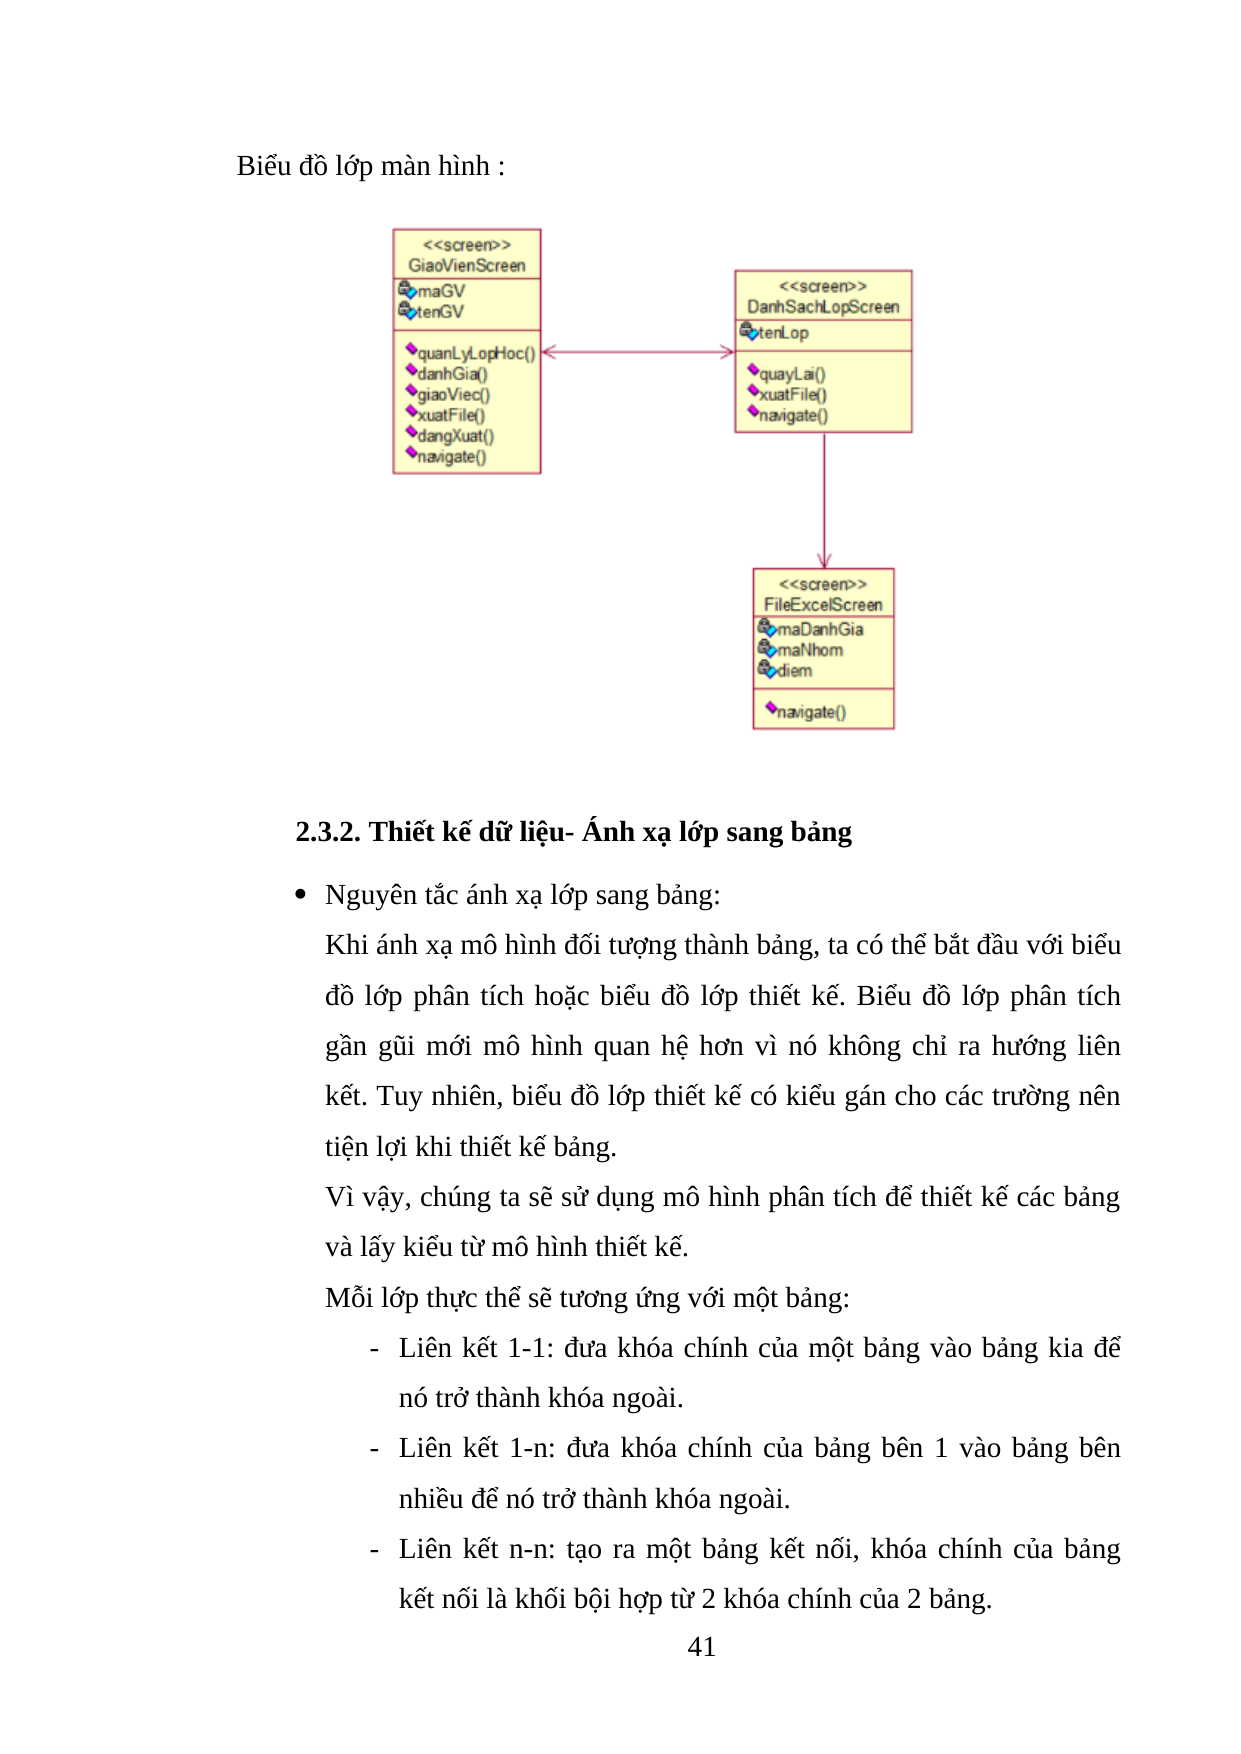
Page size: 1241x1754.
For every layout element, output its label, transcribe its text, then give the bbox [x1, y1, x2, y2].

list Liên kết n-n: tạo ra một bảng kết nối, khóa chính của bảng kết nối là khối bội hợp từ 2 khóa chính của 2 bảng. [369, 1531, 1122, 1615]
picture [208, 197, 1123, 777]
list Liên kết 1-n: đưa khóa chính của bảng bên 1 vào bảng bên nhiều để nó trở thành khóa ngoài. [369, 1431, 1122, 1514]
text Vì vậy, chúng ta sẽ sử dụng mô hình phân tích để thiết kế các bảng và lấy kiểu từ mô hình thiết kế. [325, 1179, 1122, 1263]
text Mỗi lớp thực thể sẽ tương ứng với một bảng: [325, 1280, 1122, 1313]
text Khi ánh xạ mô hình đối tượng thành bảng, ta có thể bắt đầu với biểu đồ lớp phân tích hoặc biểu đồ lớp thiết kế. Biểu đồ lớp phân tích gần gũi mới mô hình quan hệ hơn vì nó không chỉ ra hướng liên kết. Tuy nhiên, biểu đồ lớp thiết kế có kiểu gán cho các trường nên tiện lợi khi thiết kế bảng. [325, 927, 1122, 1162]
list Nguyên tắc ánh xạ lớp sang bảng: [295, 877, 1122, 911]
subtitle Thiết kế dữ liệu- Ánh xạ lớp sang bảng [295, 814, 1122, 848]
text Biểu đồ lớp màn hình : [207, 148, 1122, 181]
list Liên kết 1-1: đưa khóa chính của một bảng vào bảng kia để nó trở thành khóa ngoài. [369, 1330, 1122, 1414]
